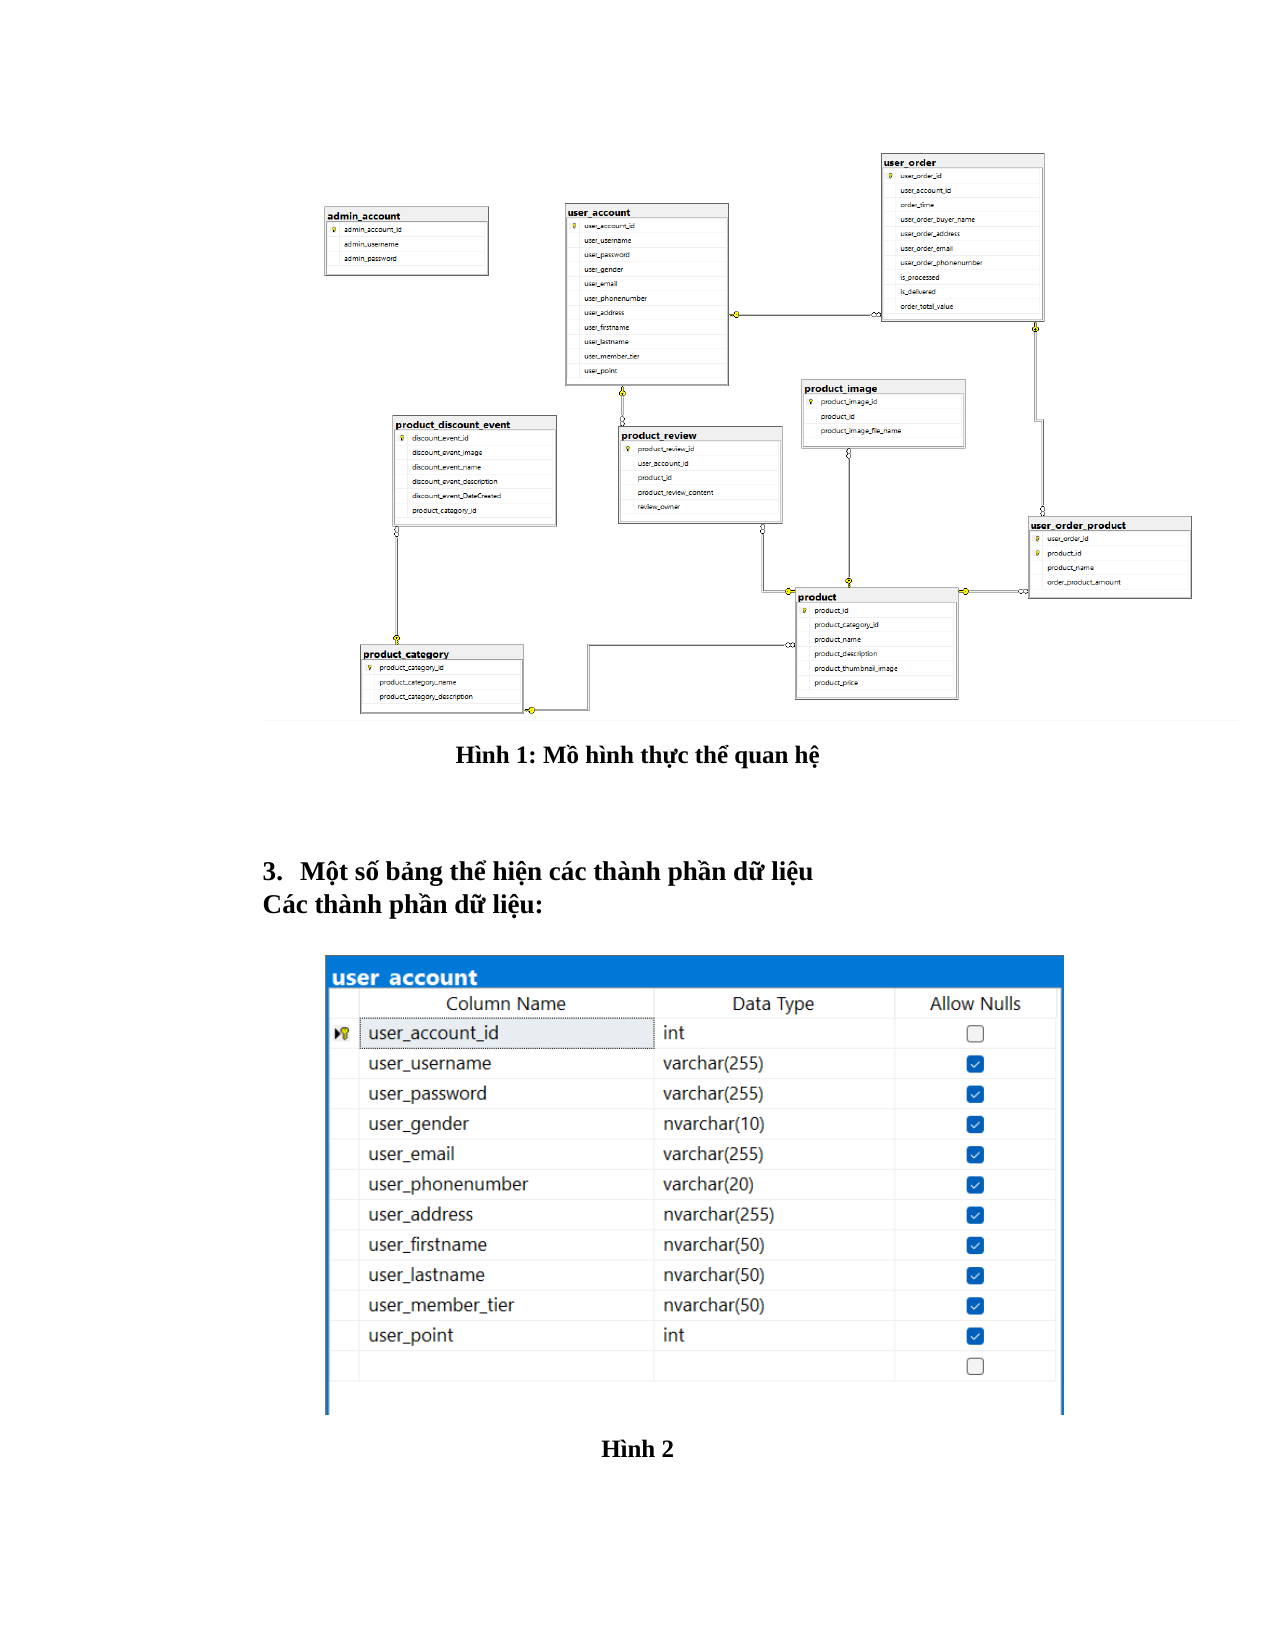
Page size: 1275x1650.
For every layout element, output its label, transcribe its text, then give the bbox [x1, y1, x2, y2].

list Một số bảng thể hiện các thành phần dữ liệu [262, 855, 1125, 886]
subtitle Hình 2 [150, 1434, 1125, 1462]
picture [262, 150, 1238, 721]
picture [323, 955, 1064, 1415]
list Các thành phần dữ liệu: [262, 888, 1125, 919]
subtitle Hình 1: Mồ hình thực thể quan hệ [150, 740, 1125, 769]
